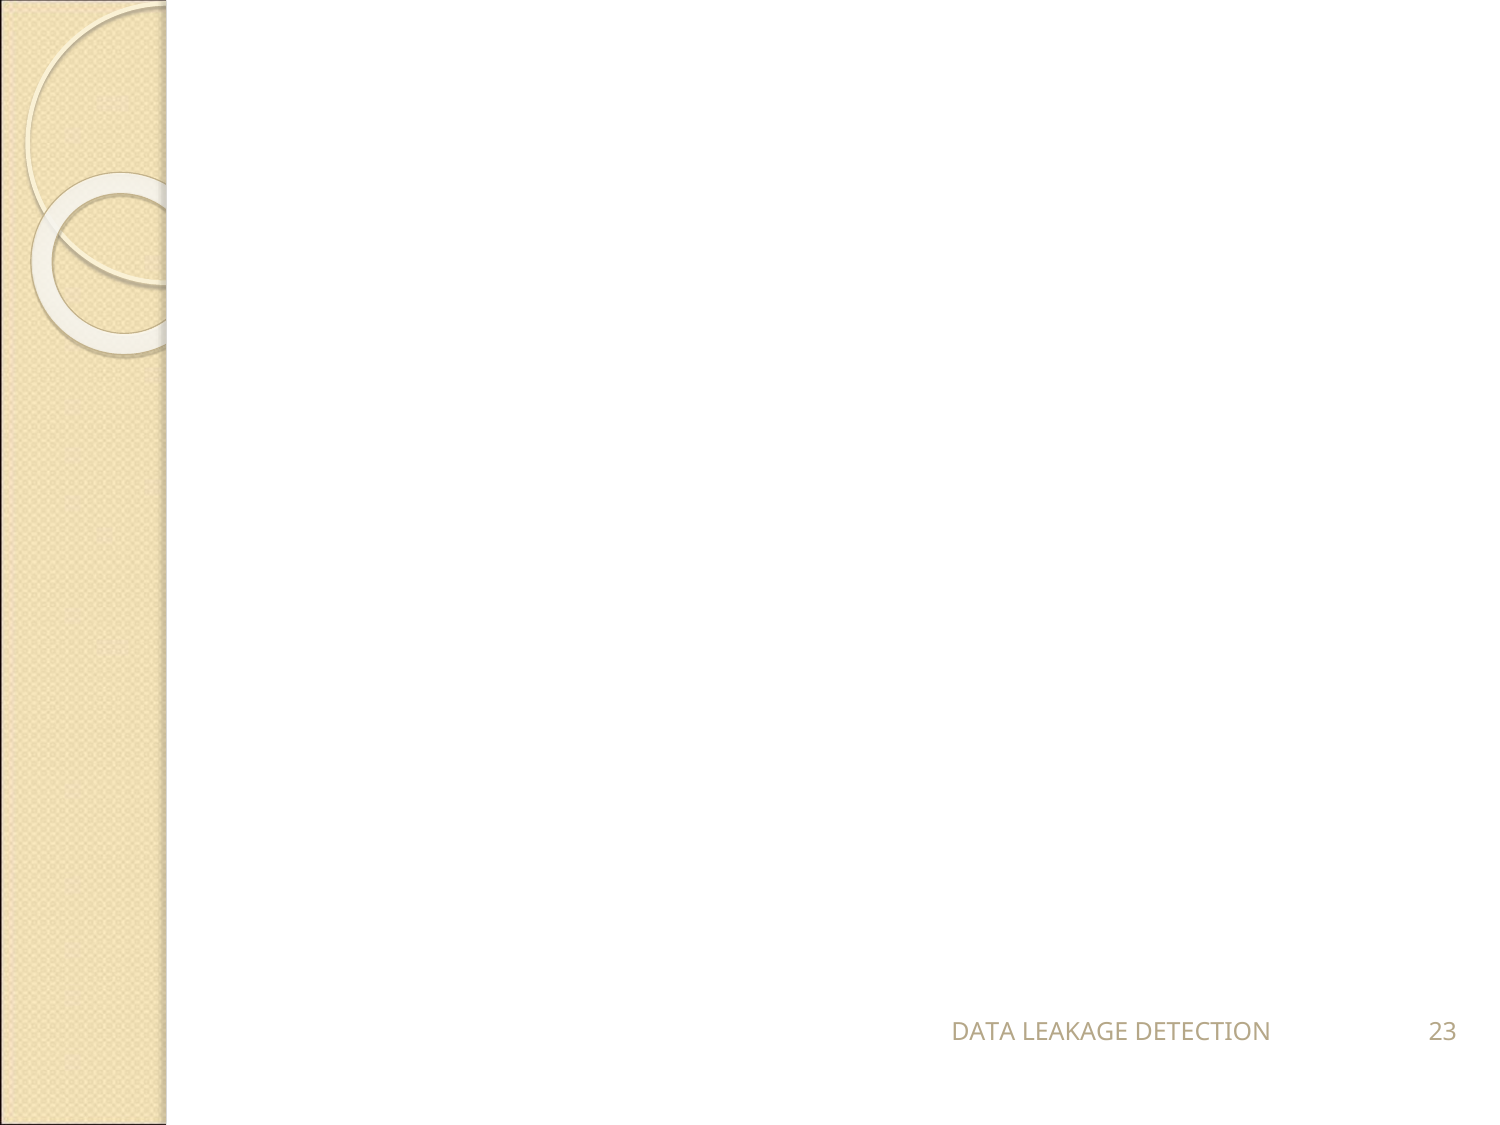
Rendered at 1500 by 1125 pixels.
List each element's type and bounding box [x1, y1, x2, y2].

picture [0, 0, 167, 1125]
